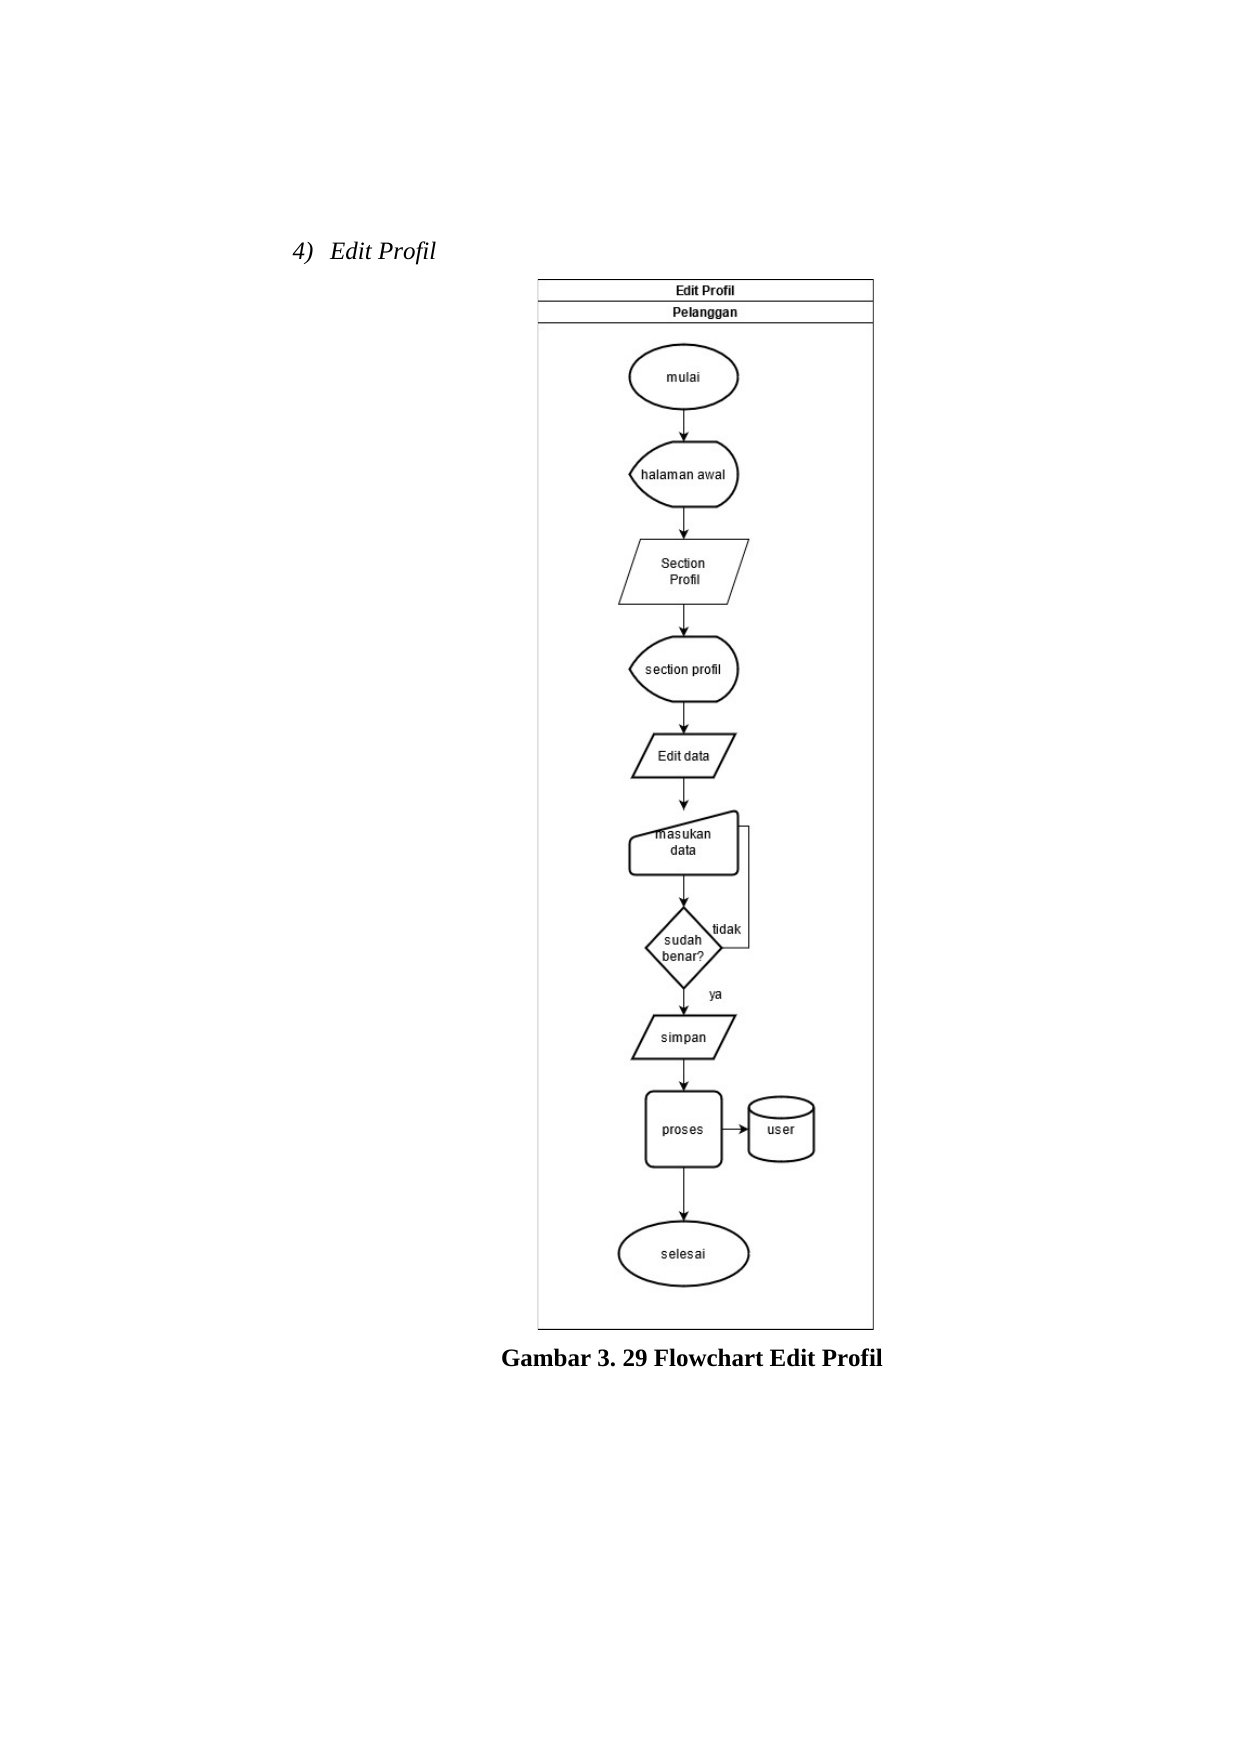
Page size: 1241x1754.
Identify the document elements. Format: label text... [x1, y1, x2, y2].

text Gambar 3. 29 Flowchart Edit Profil [321, 1343, 1063, 1372]
subtitle Edit Profil [292, 236, 1063, 265]
picture [537, 279, 874, 1330]
